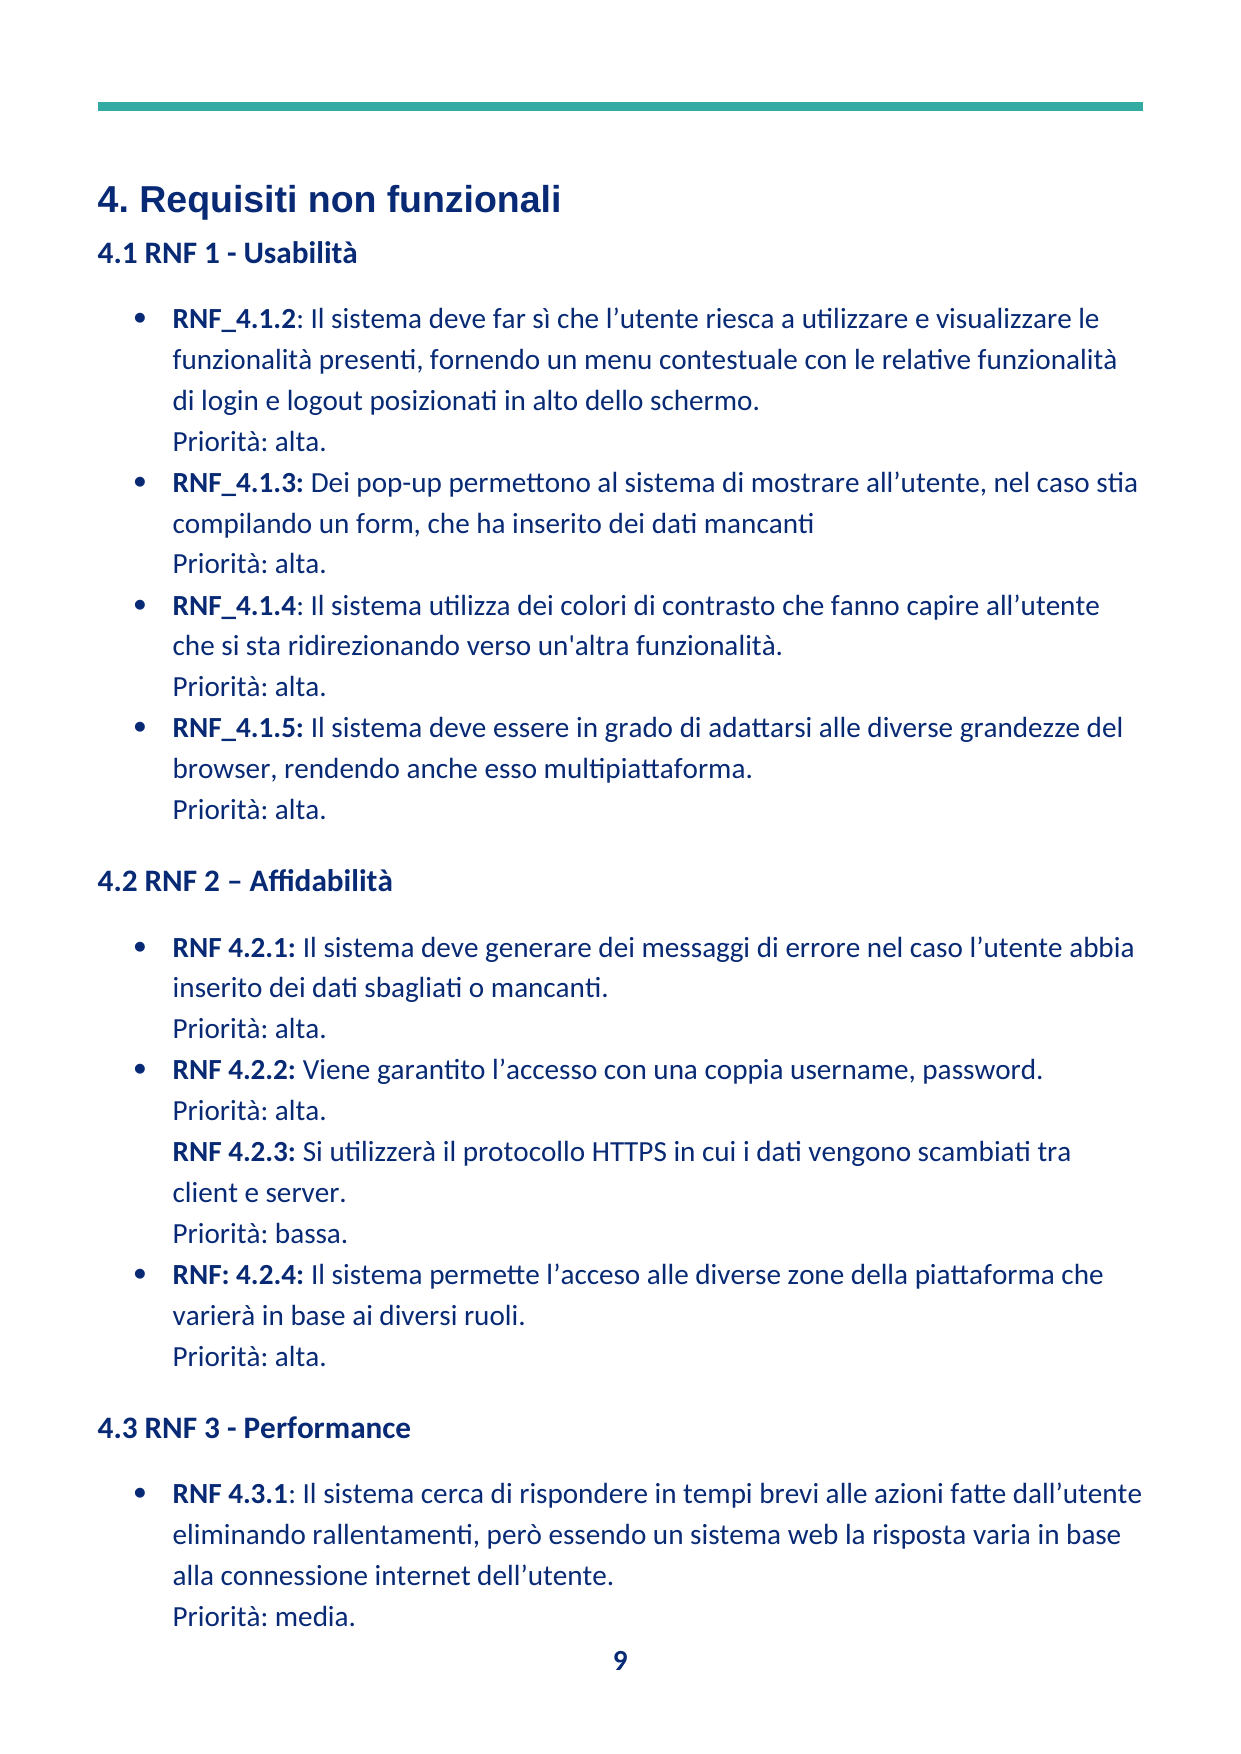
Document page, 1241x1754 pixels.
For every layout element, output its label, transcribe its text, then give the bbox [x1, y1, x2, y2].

list RNF_4.1.2: Il sistema deve far sì che l’utente riesca a utilizzare e visualizzare le funzionalità presenti, fornendo un menu contestuale con le relative funzionalità di login e logout posizionati in alto dello schermo. [135, 300, 1143, 417]
list Priorità: alta. [172, 1011, 1143, 1046]
list Priorità: alta. [172, 791, 1143, 827]
list RNF: 4.2.4: Il sistema permette l’acceso alle diverse zone della piattaforma che varierà in base ai diversi ruoli. [135, 1256, 1143, 1333]
list Priorità: alta. [172, 423, 1143, 458]
list Priorità: alta. [172, 546, 1143, 581]
subtitle 4. Requisiti non funzionali [97, 177, 1143, 220]
list Priorità: alta. [172, 1338, 1143, 1374]
list Priorità: bassa. [172, 1215, 1143, 1251]
list Priorità: media. [172, 1598, 1143, 1634]
subtitle 4.3 RNF 3 - Performance [97, 1408, 1143, 1446]
list Priorità: alta. [172, 668, 1143, 704]
list RNF 4.2.3: Si utilizzerà il protocollo HTTPS in cui i dati vengono scambiati tra client e server. [172, 1133, 1143, 1210]
list RNF_4.1.4: Il sistema utilizza dei colori di contrasto che fanno capire all’utente che si sta ridirezionando verso un'altra funzionalità. [135, 587, 1143, 663]
list RNF_4.1.5: Il sistema deve essere in grado di adattarsi alle diverse grandezze del browser, rendendo anche esso multipiattaforma. [135, 709, 1143, 786]
list Priorità: alta. [172, 1092, 1143, 1128]
list RNF 4.2.2: Viene garantito l’accesso con una coppia username, password. [135, 1051, 1143, 1087]
subtitle 4.1 RNF 1 - Usabilità [97, 233, 1143, 271]
list RNF 4.3.1: Il sistema cerca di rispondere in tempi brevi alle azioni fatte dall’utente eliminando rallentamenti, però essendo un sistema web la risposta varia in base alla connessione internet dell’utente. [135, 1475, 1143, 1593]
list RNF 4.2.1: Il sistema deve generare dei messaggi di errore nel caso l’utente abbia inserito dei dati sbagliati o mancanti. [135, 929, 1143, 1005]
list RNF_4.1.3: Dei pop-up permettono al sistema di mostrare all’utente, nel caso stia compilando un form, che ha inserito dei dati mancanti [135, 464, 1143, 540]
subtitle 4.2 RNF 2 – Affidabilità [97, 861, 1143, 899]
